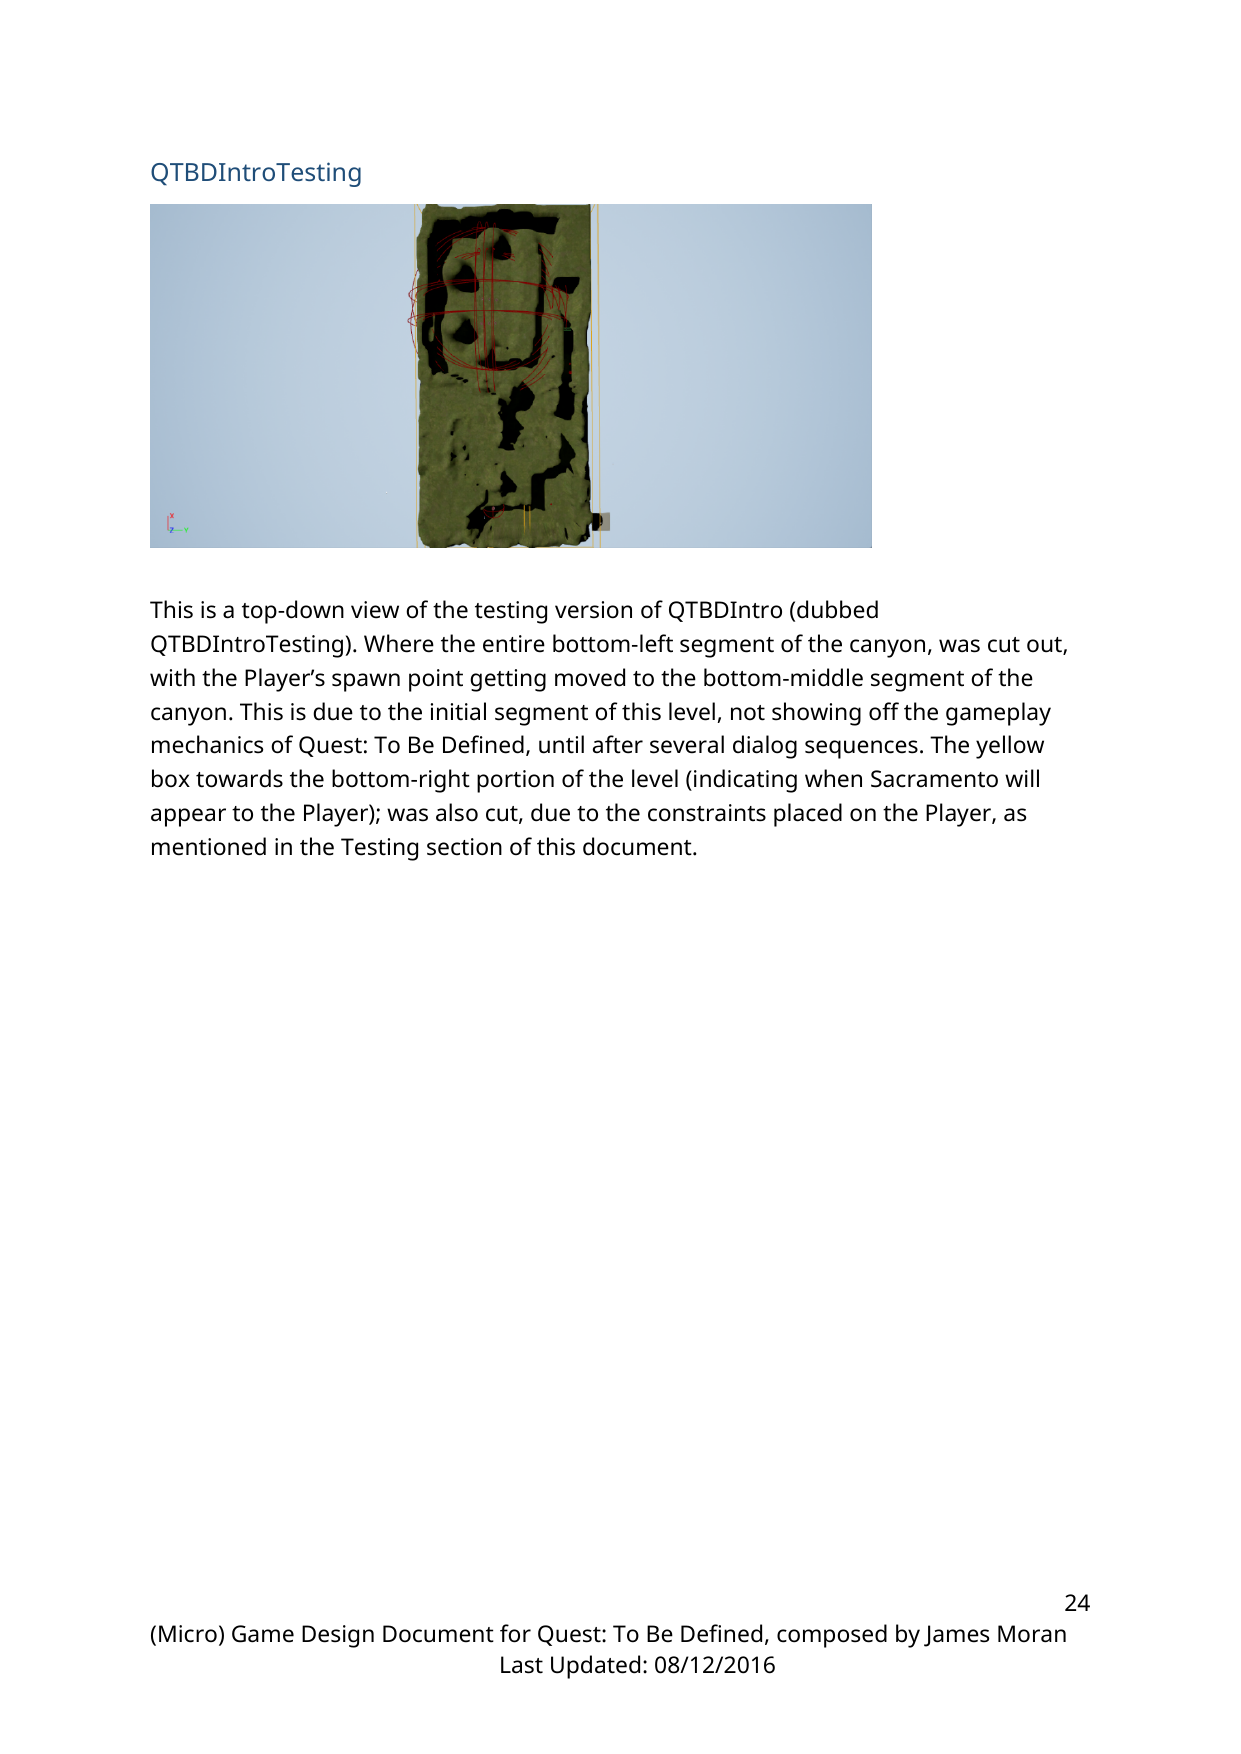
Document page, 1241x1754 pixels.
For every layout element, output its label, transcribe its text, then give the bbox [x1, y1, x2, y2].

picture [150, 204, 872, 548]
subtitle QTBDIntroTesting [150, 154, 1090, 188]
text This is a top-down view of the testing version of QTBDIntro (dubbed QTBDIntroTesting). Where the entire bottom-left segment of the canyon, was cut out, with the Player’s spawn point getting moved to the bottom-middle segment of the canyon. This is due to the initial segment of this level, not showing off the gameplay mechanics of Quest: To Be Defined, until after several dialog sequences. The yellow box towards the bottom-right portion of the level (indicating when Sacramento will appear to the Player); was also cut, due to the constraints placed on the Player, as mentioned in the Testing section of this document. [150, 594, 1090, 862]
